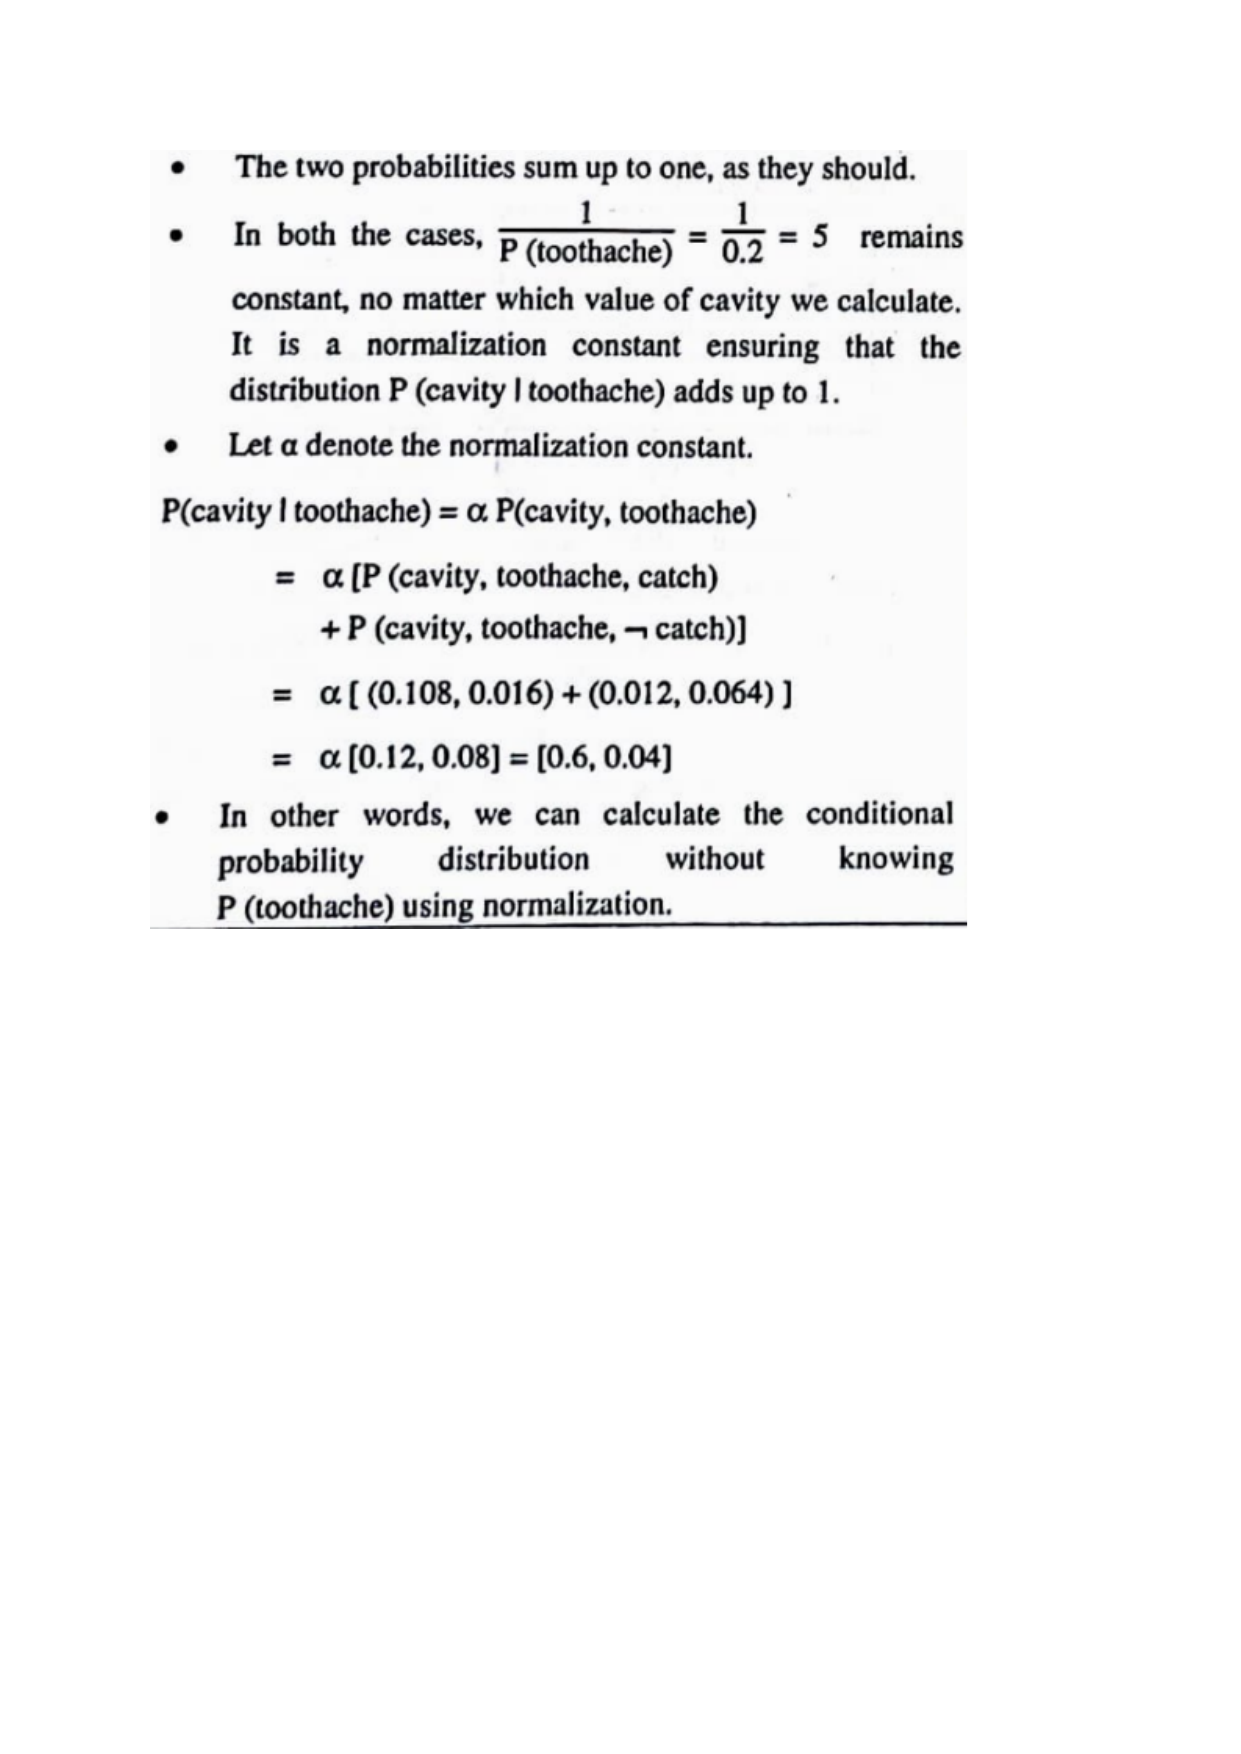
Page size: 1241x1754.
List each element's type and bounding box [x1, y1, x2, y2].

picture [150, 150, 968, 929]
